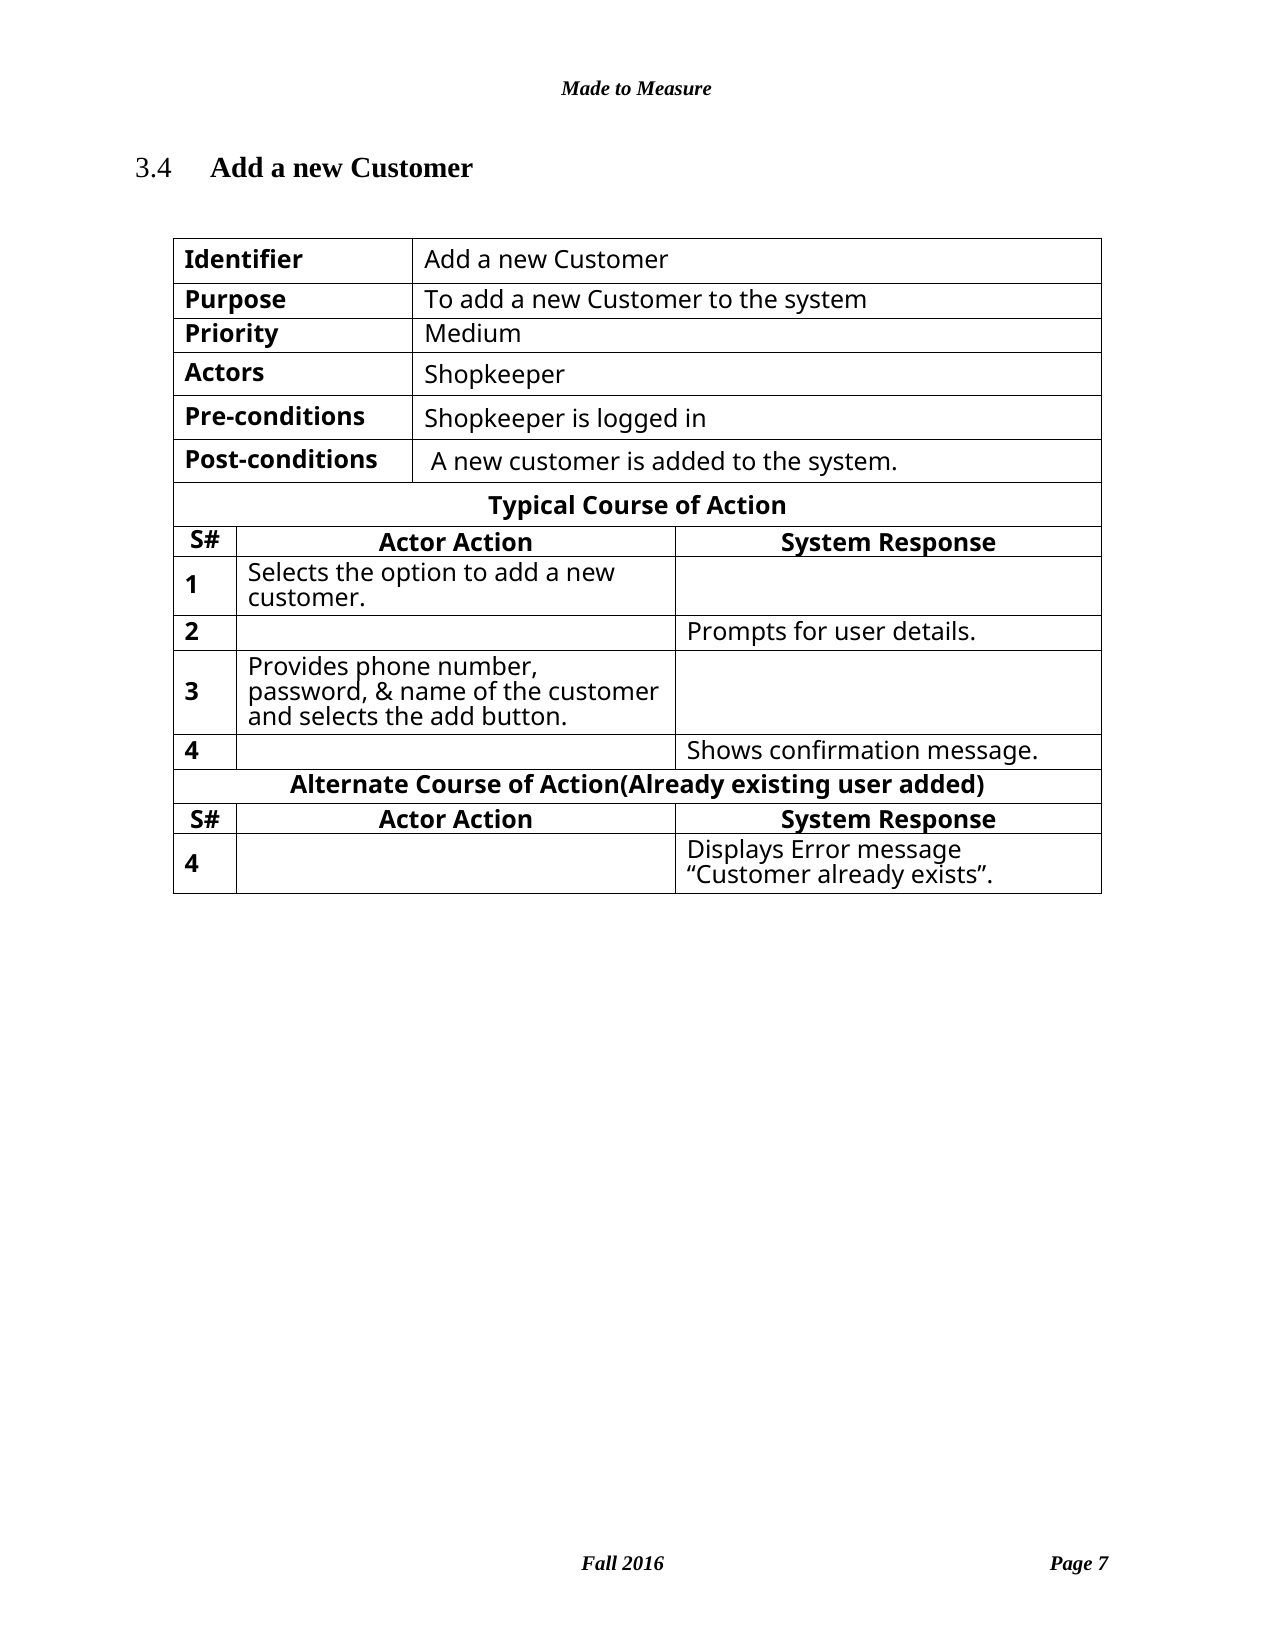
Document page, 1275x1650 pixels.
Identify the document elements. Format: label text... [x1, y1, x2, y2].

table_cell Actor Action [237, 804, 675, 833]
table_cell System Response [676, 527, 1101, 556]
table_cell [676, 651, 1101, 734]
table_cell 1 [174, 557, 236, 615]
table_cell 2 [174, 616, 236, 650]
table_cell Selects the option to add a new customer. [237, 557, 675, 615]
table_cell S# [174, 804, 236, 833]
table_cell 4 [174, 834, 236, 892]
table_cell To add a new Customer to the system [413, 284, 1101, 318]
table_cell [237, 735, 675, 768]
table_cell 4 [174, 735, 236, 768]
table_cell Shopkeeper [413, 353, 1101, 395]
table_cell Shows confirmation message. [676, 735, 1101, 768]
table_cell Purpose [174, 284, 412, 318]
table_cell A new customer is added to the system. [413, 440, 1101, 482]
table_header Identifier [174, 239, 412, 283]
table_cell [237, 616, 675, 650]
table_cell Actors [174, 353, 412, 395]
table_cell S# [174, 527, 236, 556]
table_cell Pre-conditions [174, 396, 412, 439]
table_cell Actor Action [237, 527, 675, 556]
table_cell Post-conditions [174, 440, 412, 482]
subtitle Add a new Customer [135, 150, 1140, 183]
table_cell Shopkeeper is logged in [413, 396, 1101, 439]
table_cell Alternate Course of Action(Already existing user added) [174, 770, 1101, 803]
table_cell [676, 557, 1101, 615]
table_cell Medium [413, 319, 1101, 352]
table_header Add a new Customer [413, 239, 1101, 283]
table_cell Provides phone number, password, & name of the customer and selects the add button. [237, 651, 675, 734]
table_cell Prompts for user details. [676, 616, 1101, 650]
table_cell System Response [676, 804, 1101, 833]
table_cell [237, 834, 675, 892]
table_cell Displays Error message “Customer already exists”. [676, 834, 1101, 892]
table_cell Priority [174, 319, 412, 352]
table_cell Typical Course of Action [174, 483, 1101, 526]
table_cell 3 [174, 651, 236, 734]
